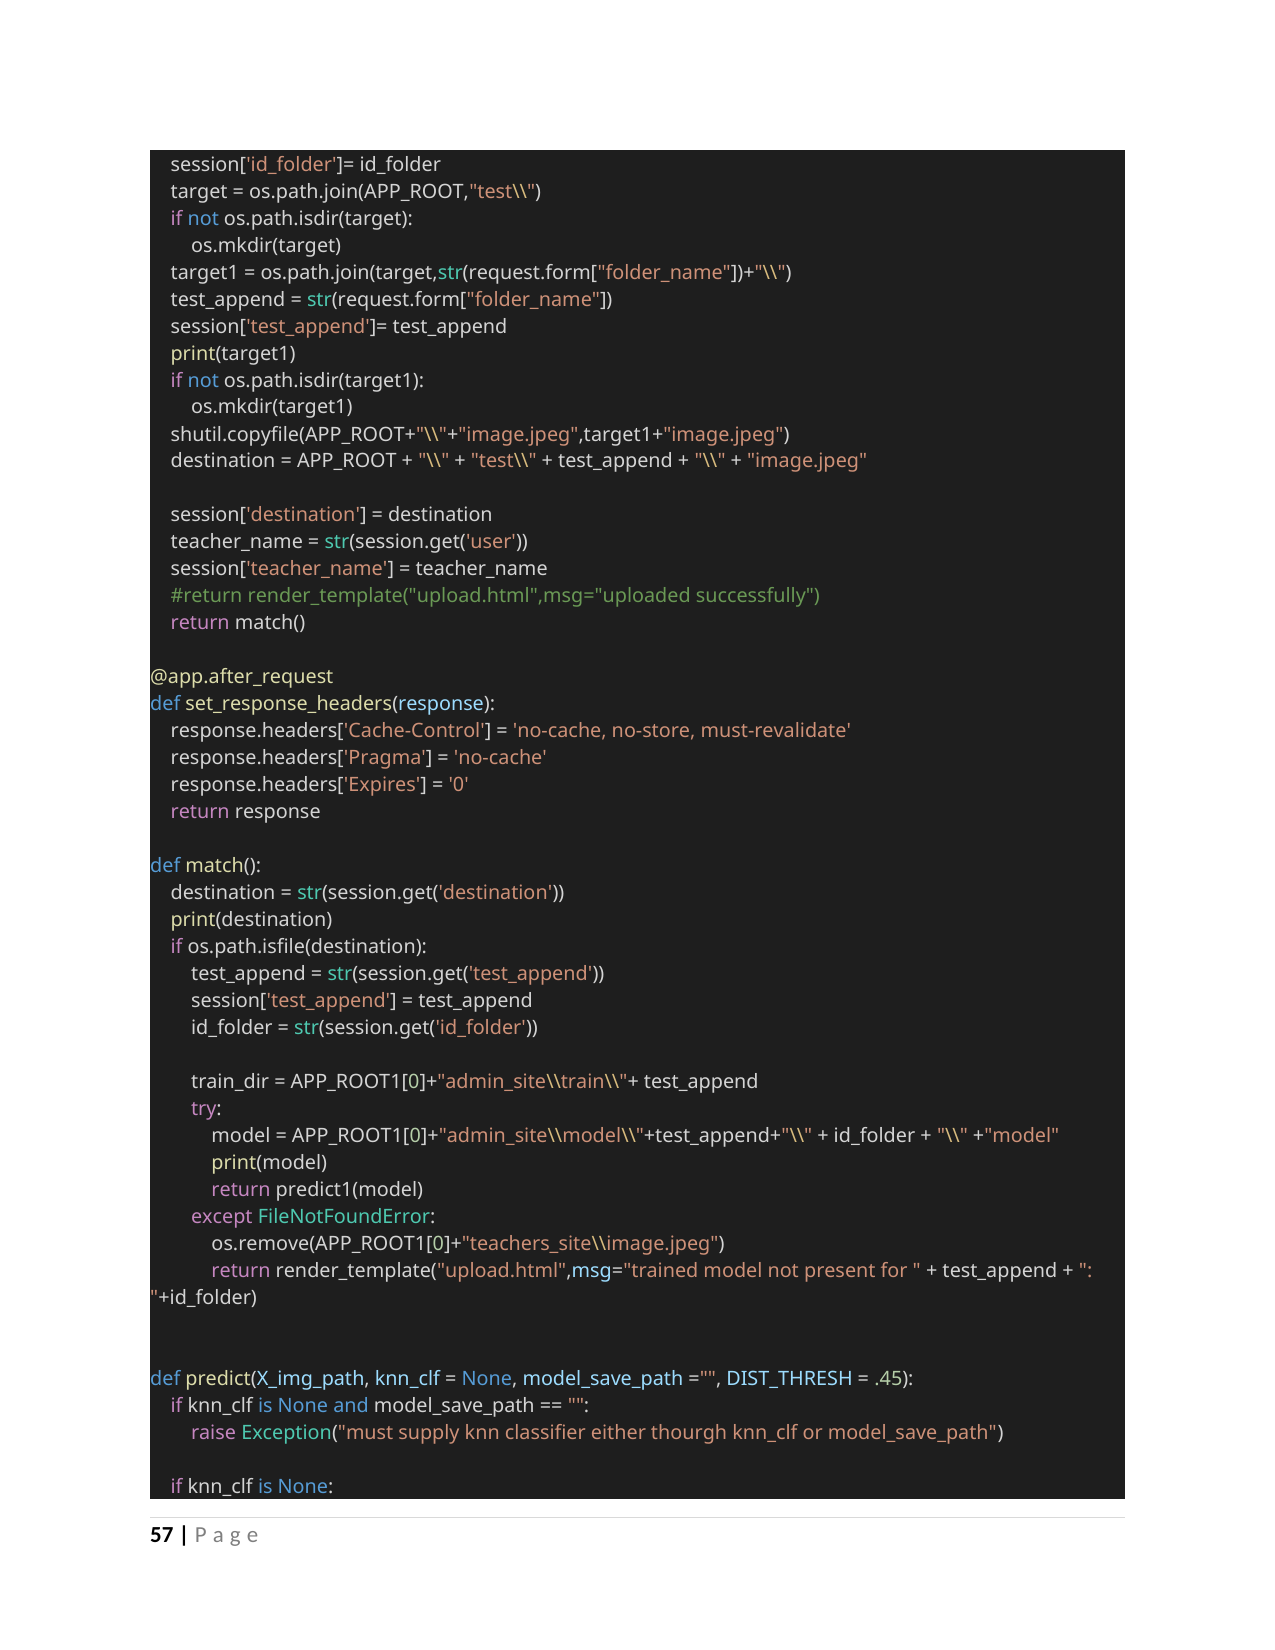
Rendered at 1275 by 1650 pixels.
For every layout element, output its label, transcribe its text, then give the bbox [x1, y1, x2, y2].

text session['id_folder']= id_folder [150, 150, 1125, 177]
text def set_response_headers(response): [150, 689, 1125, 717]
text destination = APP_ROOT + "\\" + "test\\" + test_append + "\\" + "image.jpeg" [150, 447, 1125, 474]
text if knn_clf is None: [150, 1472, 1125, 1499]
text os.mkdir(target1) [150, 393, 1125, 420]
text session['teacher_name'] = teacher_name [150, 555, 1125, 582]
text model = APP_ROOT1[0]+"admin_site\\model\\"+test_append+"\\" + id_folder + "\\" +"model" [150, 1121, 1125, 1148]
text test_append = str(session.get('test_append')) [150, 959, 1125, 986]
text destination = str(session.get('destination')) [150, 878, 1125, 905]
text session['test_append']= test_append [150, 312, 1125, 339]
text shutil.copyfile(APP_ROOT+"\\"+"image.jpeg",target1+"image.jpeg") [150, 420, 1125, 447]
text teacher_name = str(session.get('user')) [150, 528, 1125, 555]
text return match() [150, 609, 1125, 636]
text session['destination'] = destination [150, 501, 1125, 528]
text def predict(X_img_path, knn_clf = None, model_save_path ="", DIST_THRESH = .45): [150, 1364, 1125, 1391]
text test_append = str(request.form["folder_name"]) [150, 285, 1125, 312]
text print(target1) [150, 339, 1125, 366]
text return render_template("upload.html",msg="trained model not present for " + test_append + ": "+id_folder) [150, 1256, 1125, 1310]
text return response [150, 797, 1125, 824]
text if not os.path.isdir(target1): [150, 366, 1125, 393]
text raise Exception("must supply knn classifier either thourgh knn_clf or model_save_path") [150, 1418, 1125, 1445]
text return predict1(model) [150, 1175, 1125, 1202]
text if not os.path.isdir(target): [150, 204, 1125, 231]
text print(destination) [150, 905, 1125, 932]
text train_dir = APP_ROOT1[0]+"admin_site\\train\\"+ test_append [150, 1067, 1125, 1094]
text @app.after_request [150, 663, 1125, 689]
text response.headers['Pragma'] = 'no-cache' [150, 743, 1125, 771]
text response.headers['Cache-Control'] = 'no-cache, no-store, must-revalidate' [150, 717, 1125, 743]
text os.remove(APP_ROOT1[0]+"teachers_site\\image.jpeg") [150, 1229, 1125, 1256]
text os.mkdir(target) [150, 231, 1125, 258]
text #return render_template("upload.html",msg="uploaded successfully") [150, 582, 1125, 609]
text if os.path.isfile(destination): [150, 932, 1125, 959]
text print(model) [150, 1148, 1125, 1175]
text id_folder = str(session.get('id_folder')) [150, 1013, 1125, 1040]
text response.headers['Expires'] = '0' [150, 771, 1125, 797]
text except FileNotFoundError: [150, 1202, 1125, 1229]
text target = os.path.join(APP_ROOT,"test\\") [150, 177, 1125, 204]
text if knn_clf is None and model_save_path == "": [150, 1391, 1125, 1418]
text def match(): [150, 851, 1125, 878]
text try: [150, 1094, 1125, 1121]
text target1 = os.path.join(target,str(request.form["folder_name"])+"\\") [150, 258, 1125, 285]
text session['test_append'] = test_append [150, 986, 1125, 1013]
